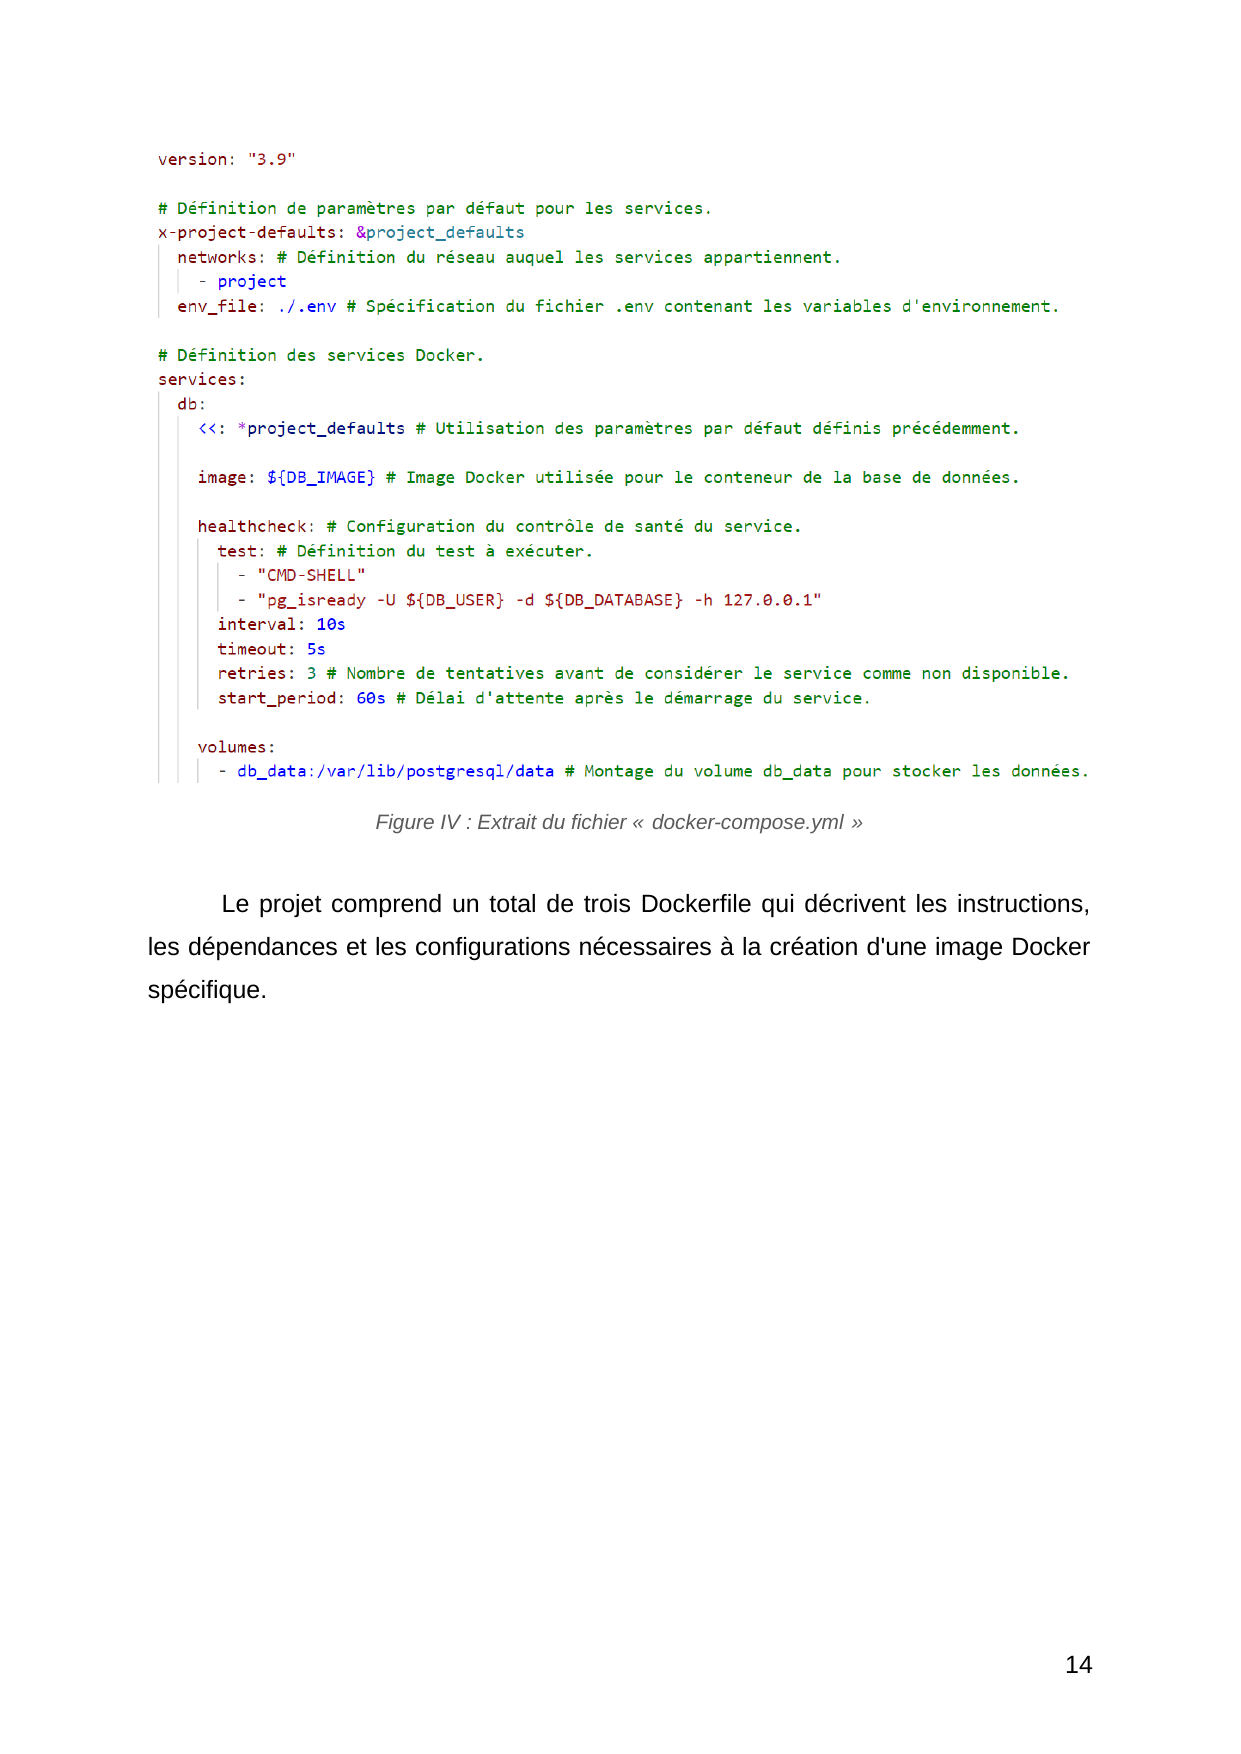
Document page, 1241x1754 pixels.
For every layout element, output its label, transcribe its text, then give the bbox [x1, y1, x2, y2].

picture [147, 147, 1093, 783]
text Figure IV : Extrait du fichier « docker-compose.yml » [148, 809, 1093, 833]
text Le projet comprend un total de trois Dockerfile qui décrivent les instructions, les dépendances et les configurations nécessaires à la création d'une image Docker spécifique. [148, 889, 1093, 1004]
